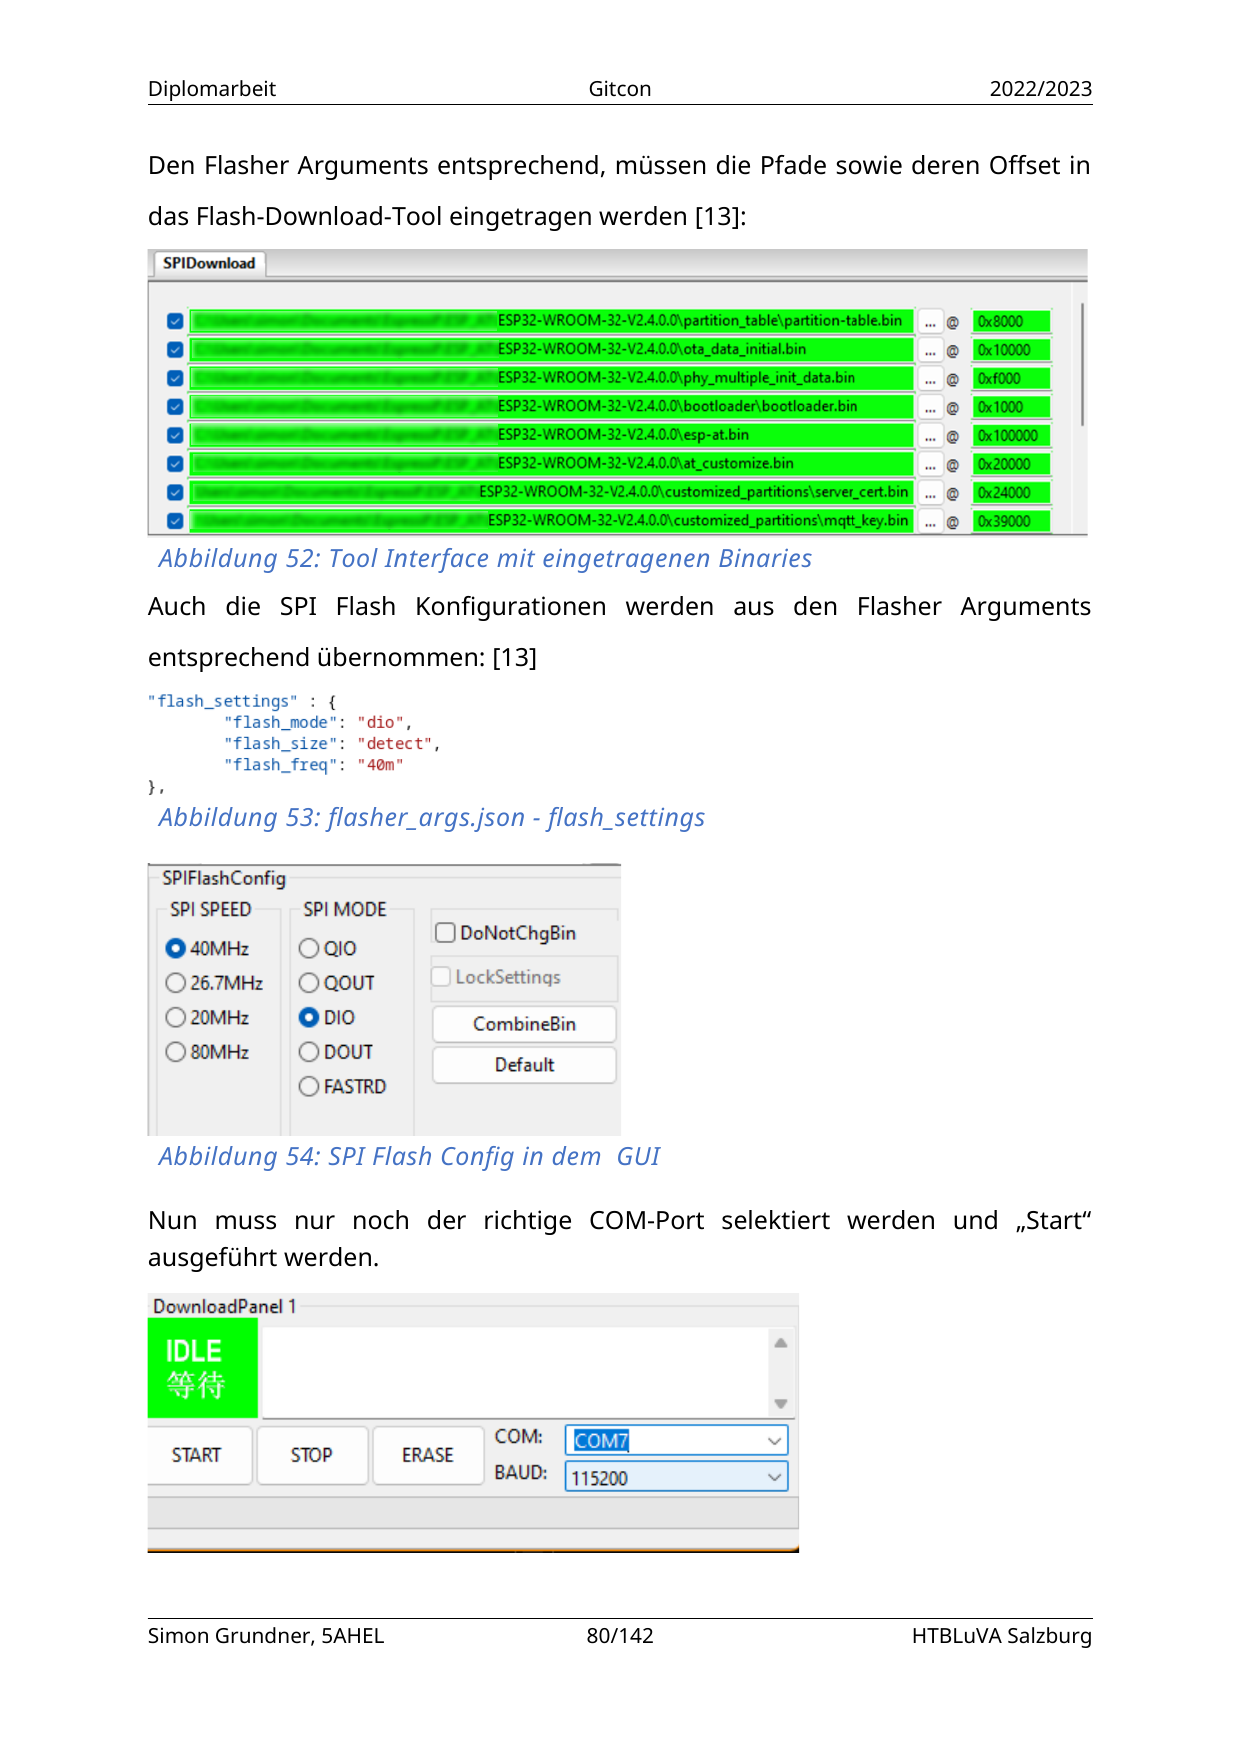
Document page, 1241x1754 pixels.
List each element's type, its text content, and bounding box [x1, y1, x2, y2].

text Abbildung 54: SPI Flash Config in dem GUI [159, 1139, 663, 1173]
text Auch die SPI Flash Konfigurationen werden aus den Flasher Arguments entsprechend übernommen: [148, 588, 1093, 673]
picture [147, 863, 622, 1136]
picture [147, 1293, 800, 1553]
picture [147, 249, 1088, 538]
text Nun muss nur noch der richtige COM-Port selektiert werden und „Start“ ausgeführt werden. [148, 1203, 1093, 1274]
text Den Flasher Arguments entsprechend, müssen die Pfade sowie deren Offset in das Flash-Download-Tool eingetragen werden: [148, 148, 1093, 233]
text Abbildung 52: Tool Interface mit eingetragenen Binaries [159, 541, 816, 575]
text Abbildung 53: flasher_args.json - flash_settings [159, 799, 709, 833]
